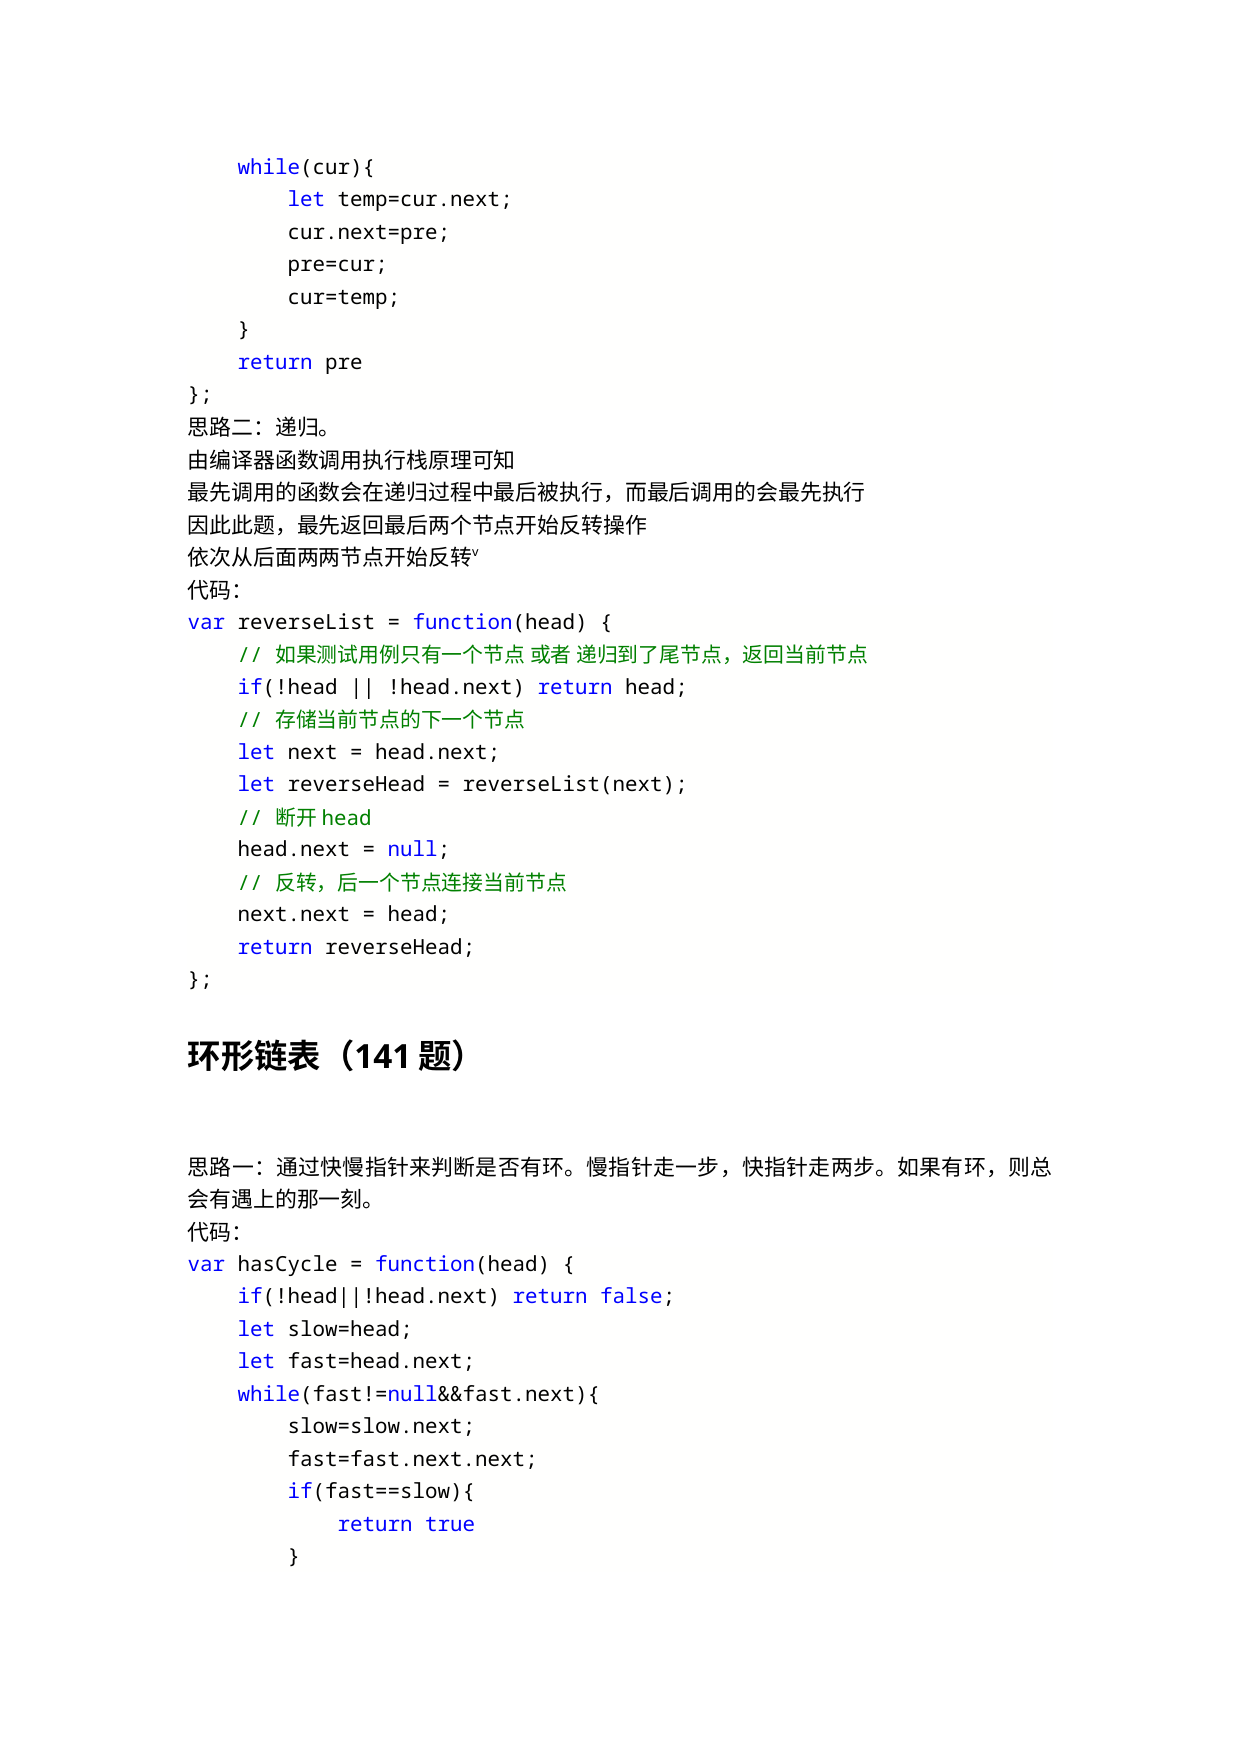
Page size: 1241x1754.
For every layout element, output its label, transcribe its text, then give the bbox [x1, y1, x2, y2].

text 代码： [187, 1214, 1053, 1247]
text 代码： [187, 572, 1053, 605]
text cur.next=pre; [187, 215, 1053, 247]
text 因此此题，最先返回最后两个节点开始反转操作 [187, 507, 1053, 540]
text while(fast!=null&&fast.next){ [187, 1377, 1053, 1409]
text 依次从后面两两节点开始反转 [187, 540, 1053, 572]
text } [187, 1539, 1053, 1572]
text if(!head || !head.next) return head; [187, 670, 1053, 702]
text slow=slow.next; [187, 1409, 1053, 1442]
text let next = head.next; [187, 735, 1053, 767]
text } [187, 312, 1053, 345]
text var hasCycle = function(head) { [187, 1247, 1053, 1279]
text 最先调用的函数会在递归过程中最后被执行，而最后调用的会最先执行 [187, 475, 1053, 507]
text // 断开 head [187, 800, 1053, 832]
text while(cur){ [187, 150, 1053, 182]
text let temp=cur.next; [187, 182, 1053, 215]
text next.next = head; [187, 897, 1053, 930]
text fast=fast.next.next; [187, 1442, 1053, 1474]
subtitle 环形链表（141题） [187, 1022, 1053, 1087]
text let slow=head; [187, 1312, 1053, 1344]
text // 反转，后一个节点连接当前节点 [187, 865, 1053, 897]
text }; [187, 377, 1053, 410]
text // 如果测试用例只有一个节点 或者 递归到了尾节点，返回当前节点 [187, 637, 1053, 670]
text return true [187, 1507, 1053, 1539]
text pre=cur; [187, 247, 1053, 280]
text var reverseList = function(head) { [187, 605, 1053, 637]
text 由编译器函数调用执行栈原理可知 [187, 442, 1053, 475]
text return reverseHead; [187, 930, 1053, 962]
text let fast=head.next; [187, 1344, 1053, 1377]
text return pre [187, 345, 1053, 377]
text 思路二：递归。 [187, 410, 1053, 442]
text if(fast==slow){ [187, 1474, 1053, 1507]
text cur=temp; [187, 280, 1053, 312]
text let reverseHead = reverseList(next); [187, 767, 1053, 800]
text if(!head||!head.next) return false; [187, 1279, 1053, 1312]
text // 存储当前节点的下一个节点 [187, 702, 1053, 735]
text }; [187, 962, 1053, 995]
text 思路一：通过快慢指针来判断是否有环。慢指针走一步，快指针走两步。如果有环，则总会有遇上的那一刻。 [187, 1149, 1053, 1214]
text head.next = null; [187, 832, 1053, 865]
